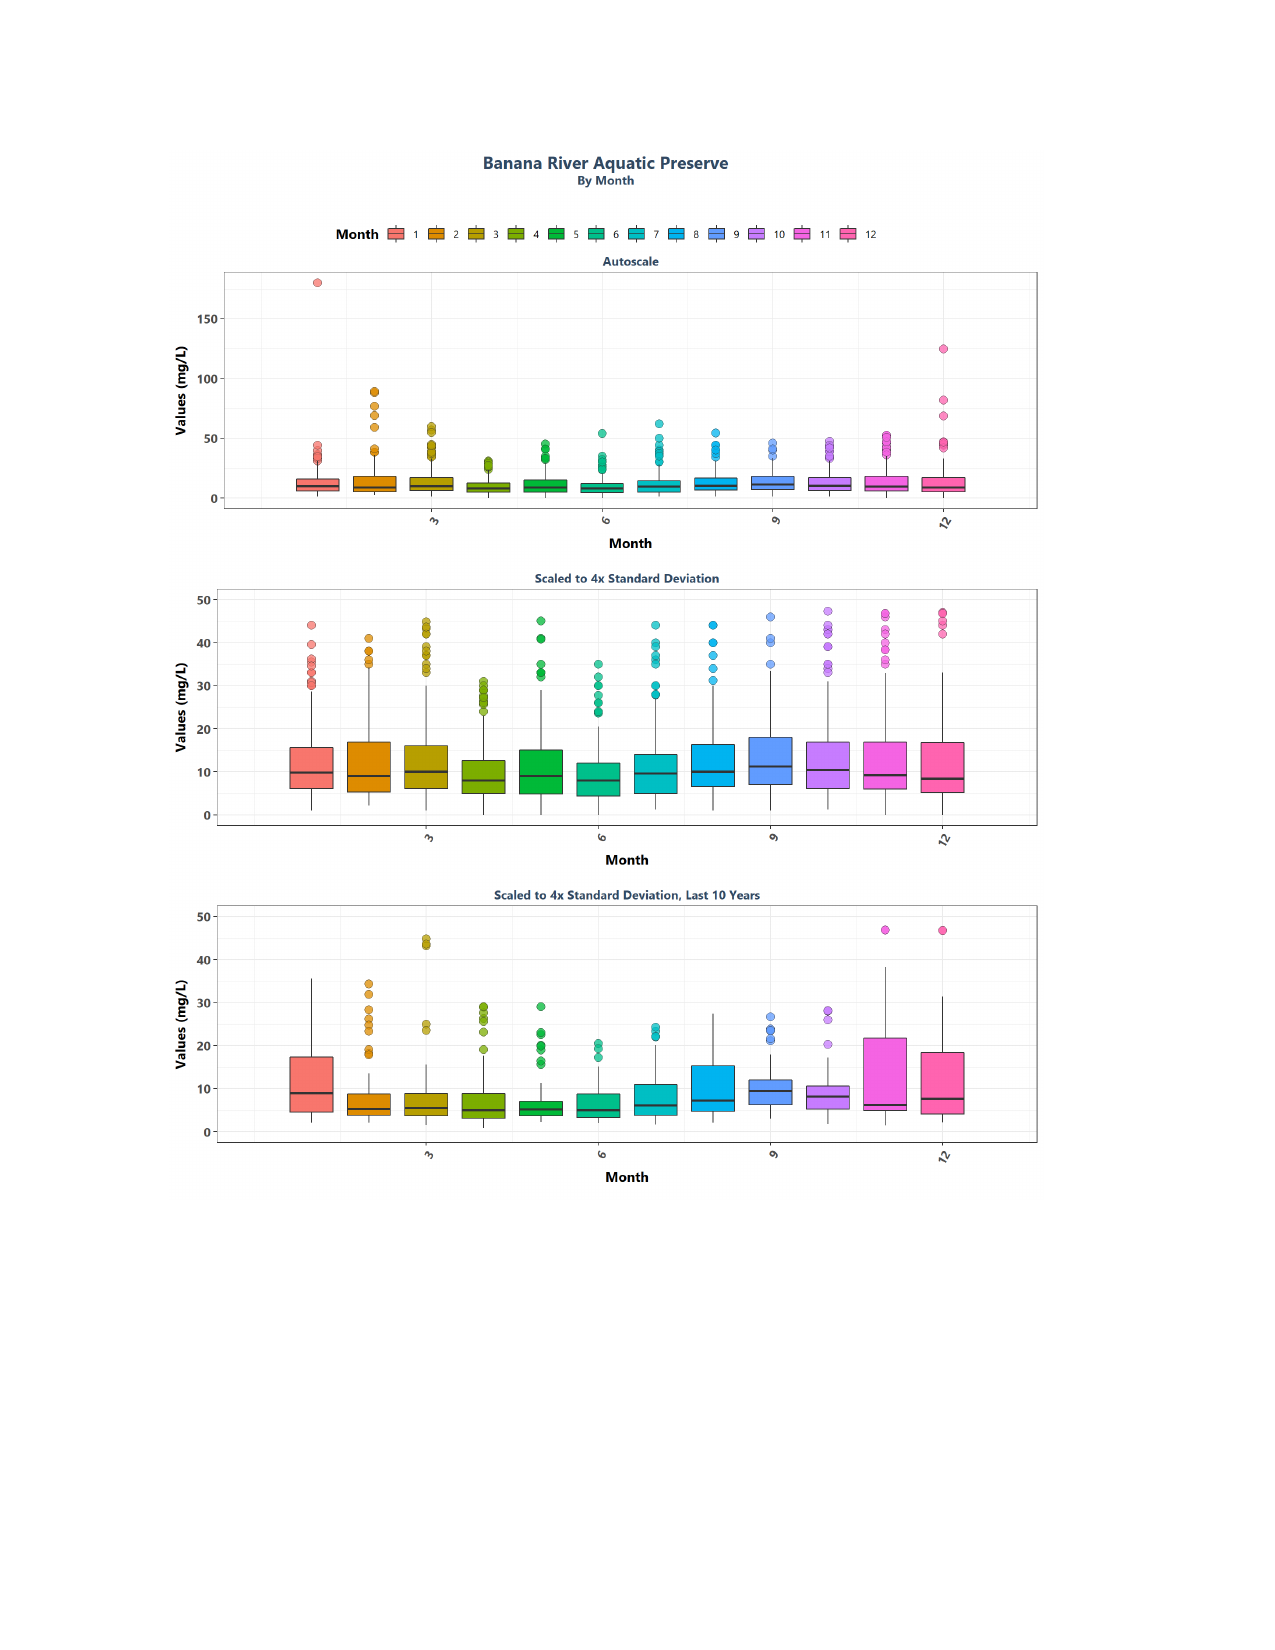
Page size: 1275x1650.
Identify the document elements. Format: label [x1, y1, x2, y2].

picture [168, 150, 1044, 1200]
